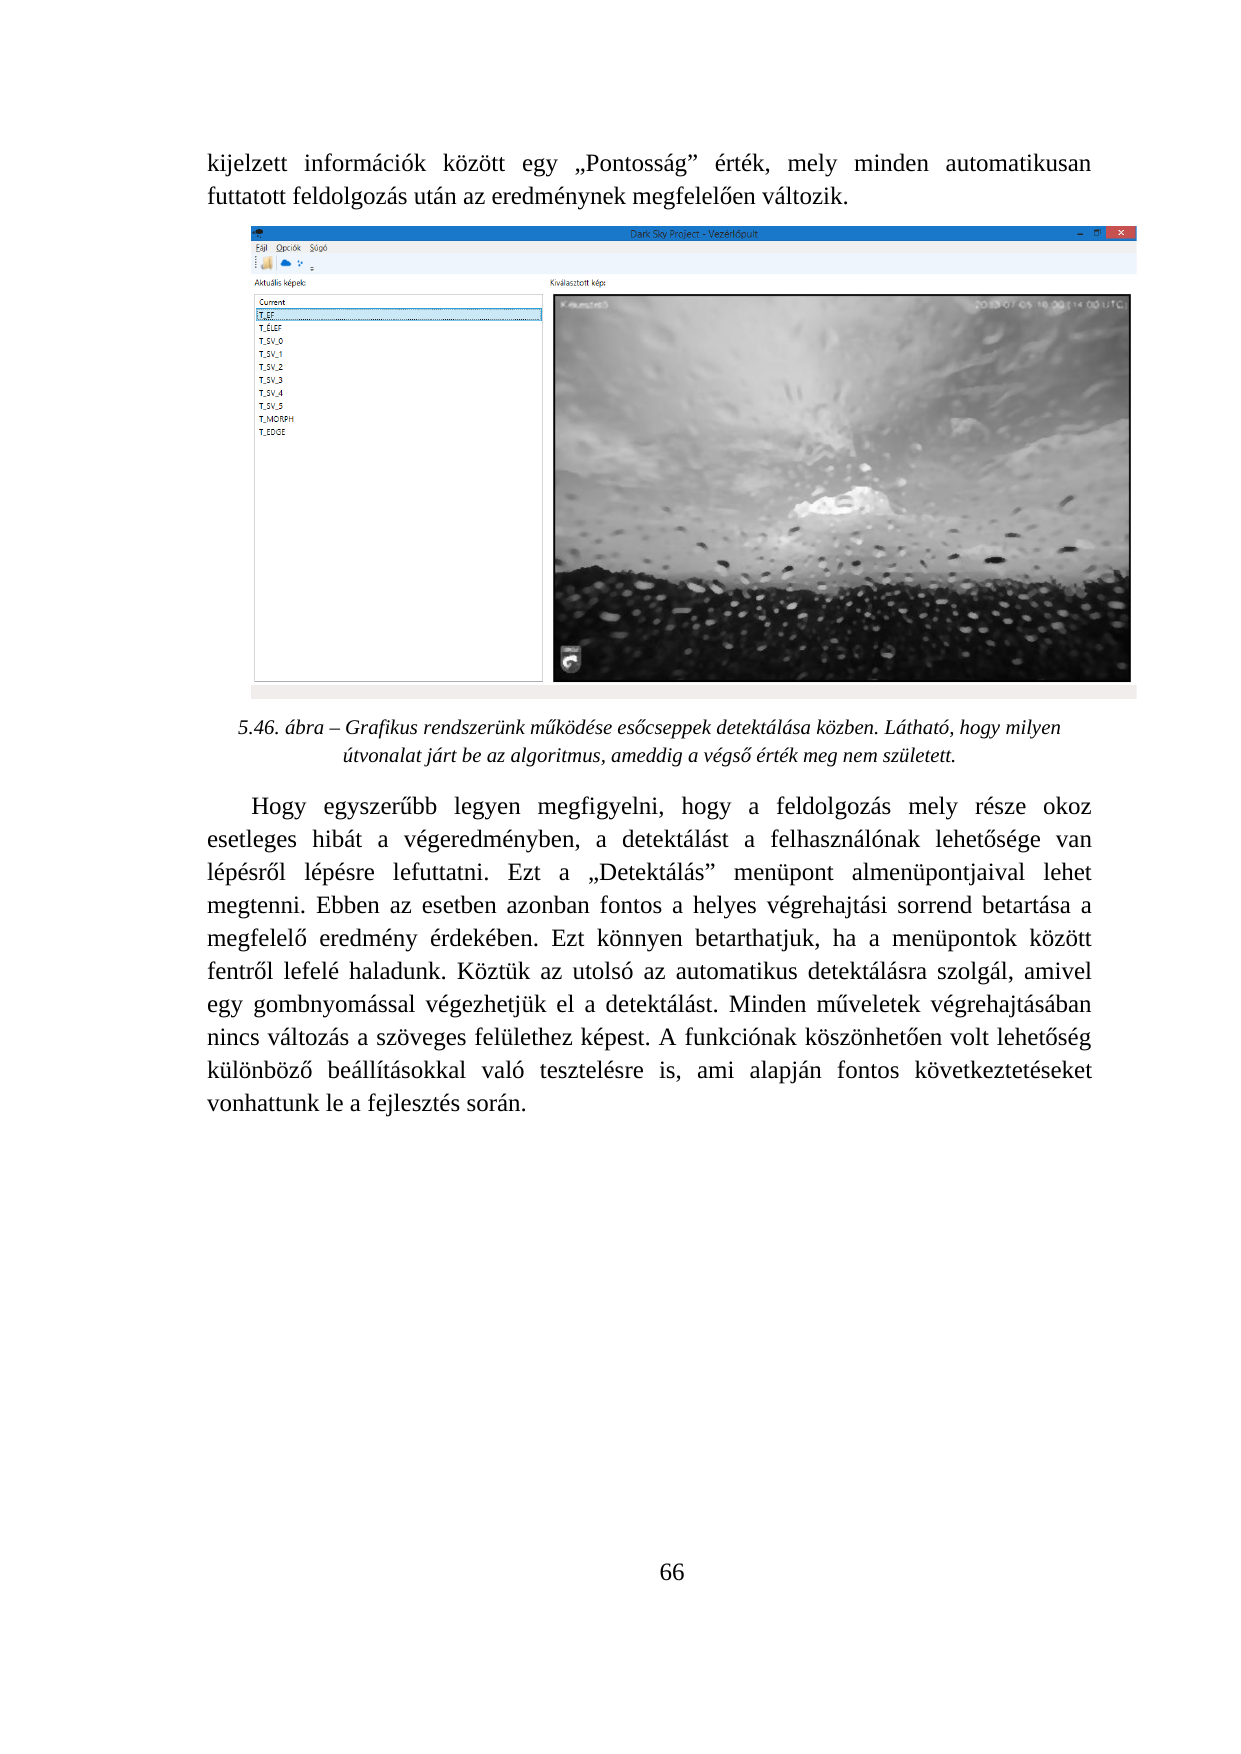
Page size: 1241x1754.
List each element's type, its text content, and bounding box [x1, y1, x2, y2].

text Hogy egyszerűbb legyen megfigyelni, hogy a feldolgozás mely része okoz esetleges hibát a végeredményben, a detektálást a felhasználónak lehetősége van lépésről lépésre lefuttatni. Ezt a „Detektálás” menüpont almenüpontjaival lehet megtenni. Ebben az esetben azonban fontos a helyes végrehajtási sorrend betartása a megfelelő eredmény érdekében. Ezt könnyen betarthatjuk, ha a menüpontok között fentről lefelé haladunk. Köztük az utolsó az automatikus detektálásra szolgál, amivel egy gombnyomással végezhetjük el a detektálást. Minden műveletek végrehajtásában nincs változás a szöveges felülethez képest. A funkciónak köszönhetően volt lehetőség különböző beállításokkal való tesztelésre is, ami alapján fontos következtetéseket vonhattunk le a fejlesztés során. [207, 791, 1092, 1117]
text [207, 148, 1092, 209]
text 5.. ábra – Grafikus rendszerünk működése esőcseppek detektálása közben. Látható, hogy milyen útvonalat járt be az algoritmus, ameddig a végső érték meg nem született. [207, 715, 1092, 767]
picture [251, 226, 1137, 699]
